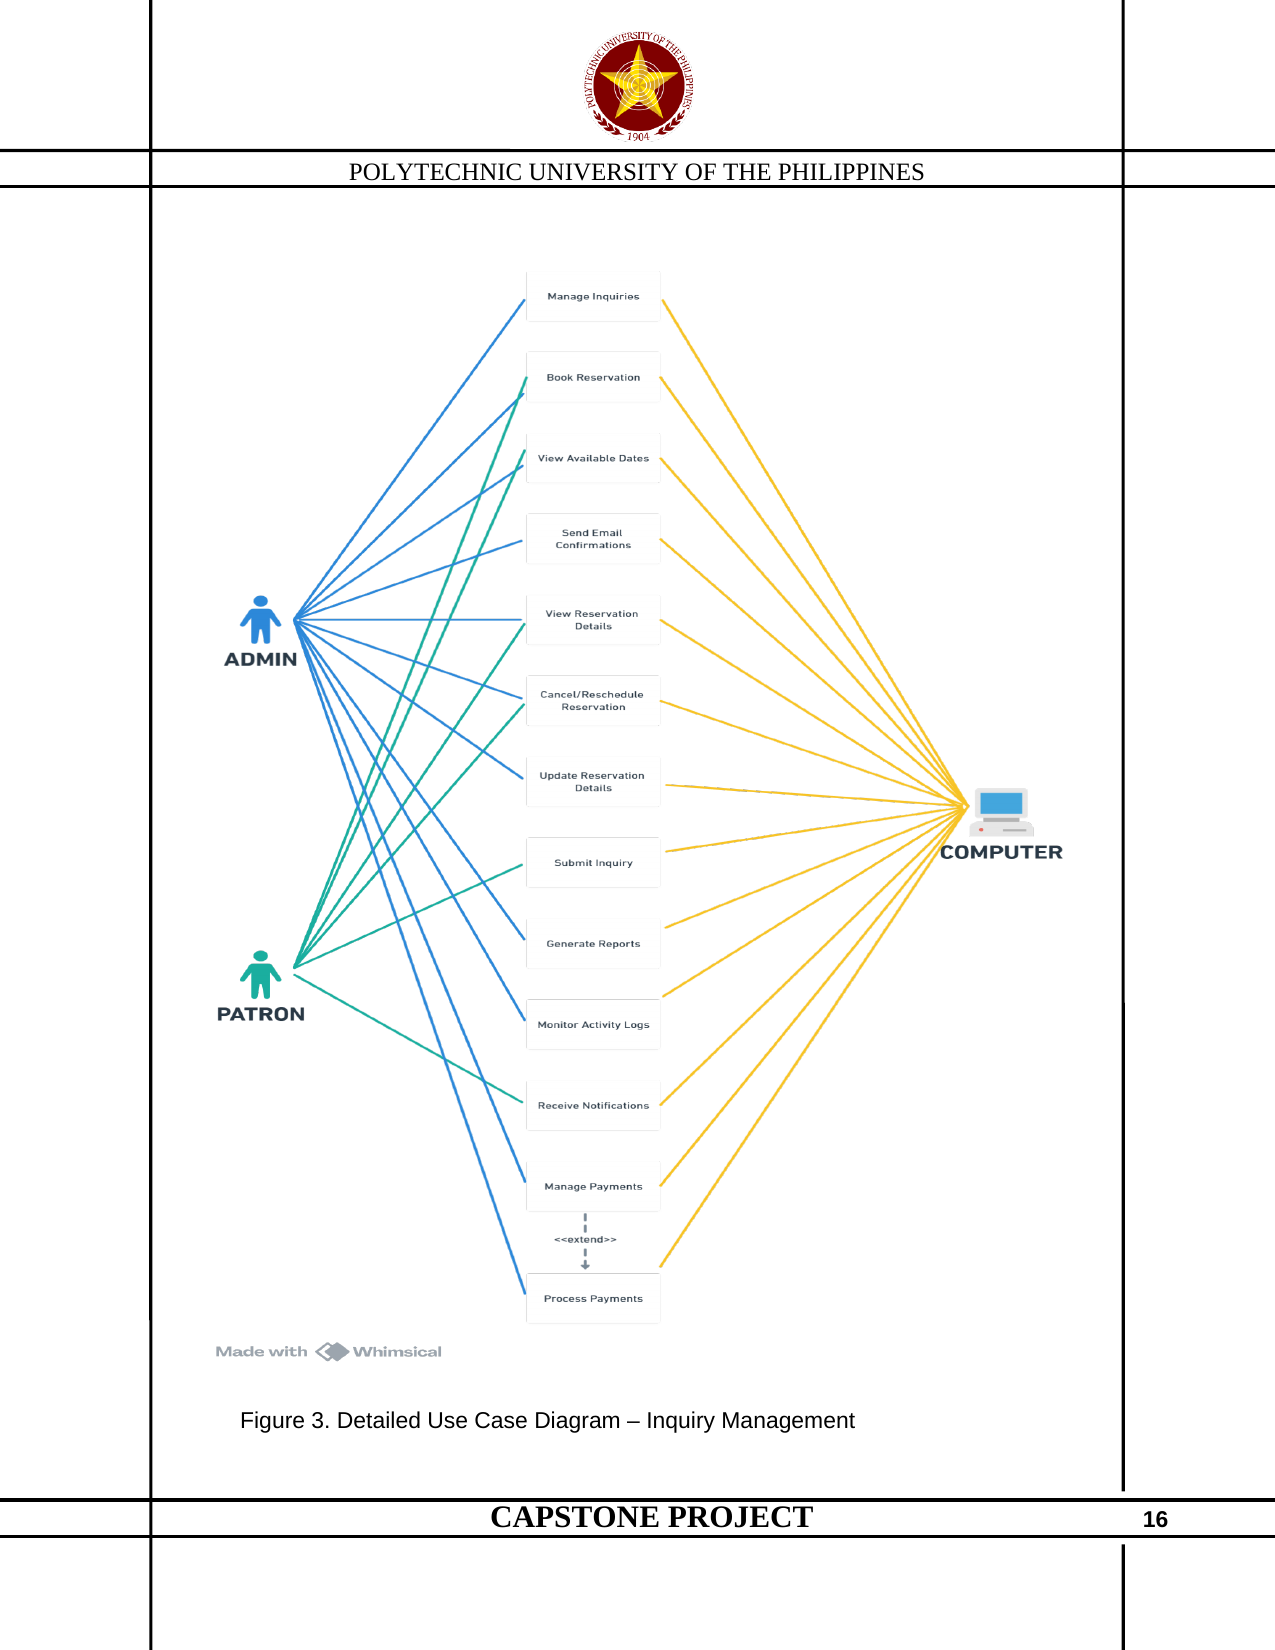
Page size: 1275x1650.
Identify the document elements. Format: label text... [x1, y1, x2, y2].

text Figure 3. Detailed Use Case Diagram – Inquiry Management [165, 1407, 1110, 1434]
picture [165, 233, 1113, 1380]
picture [582, 31, 694, 142]
